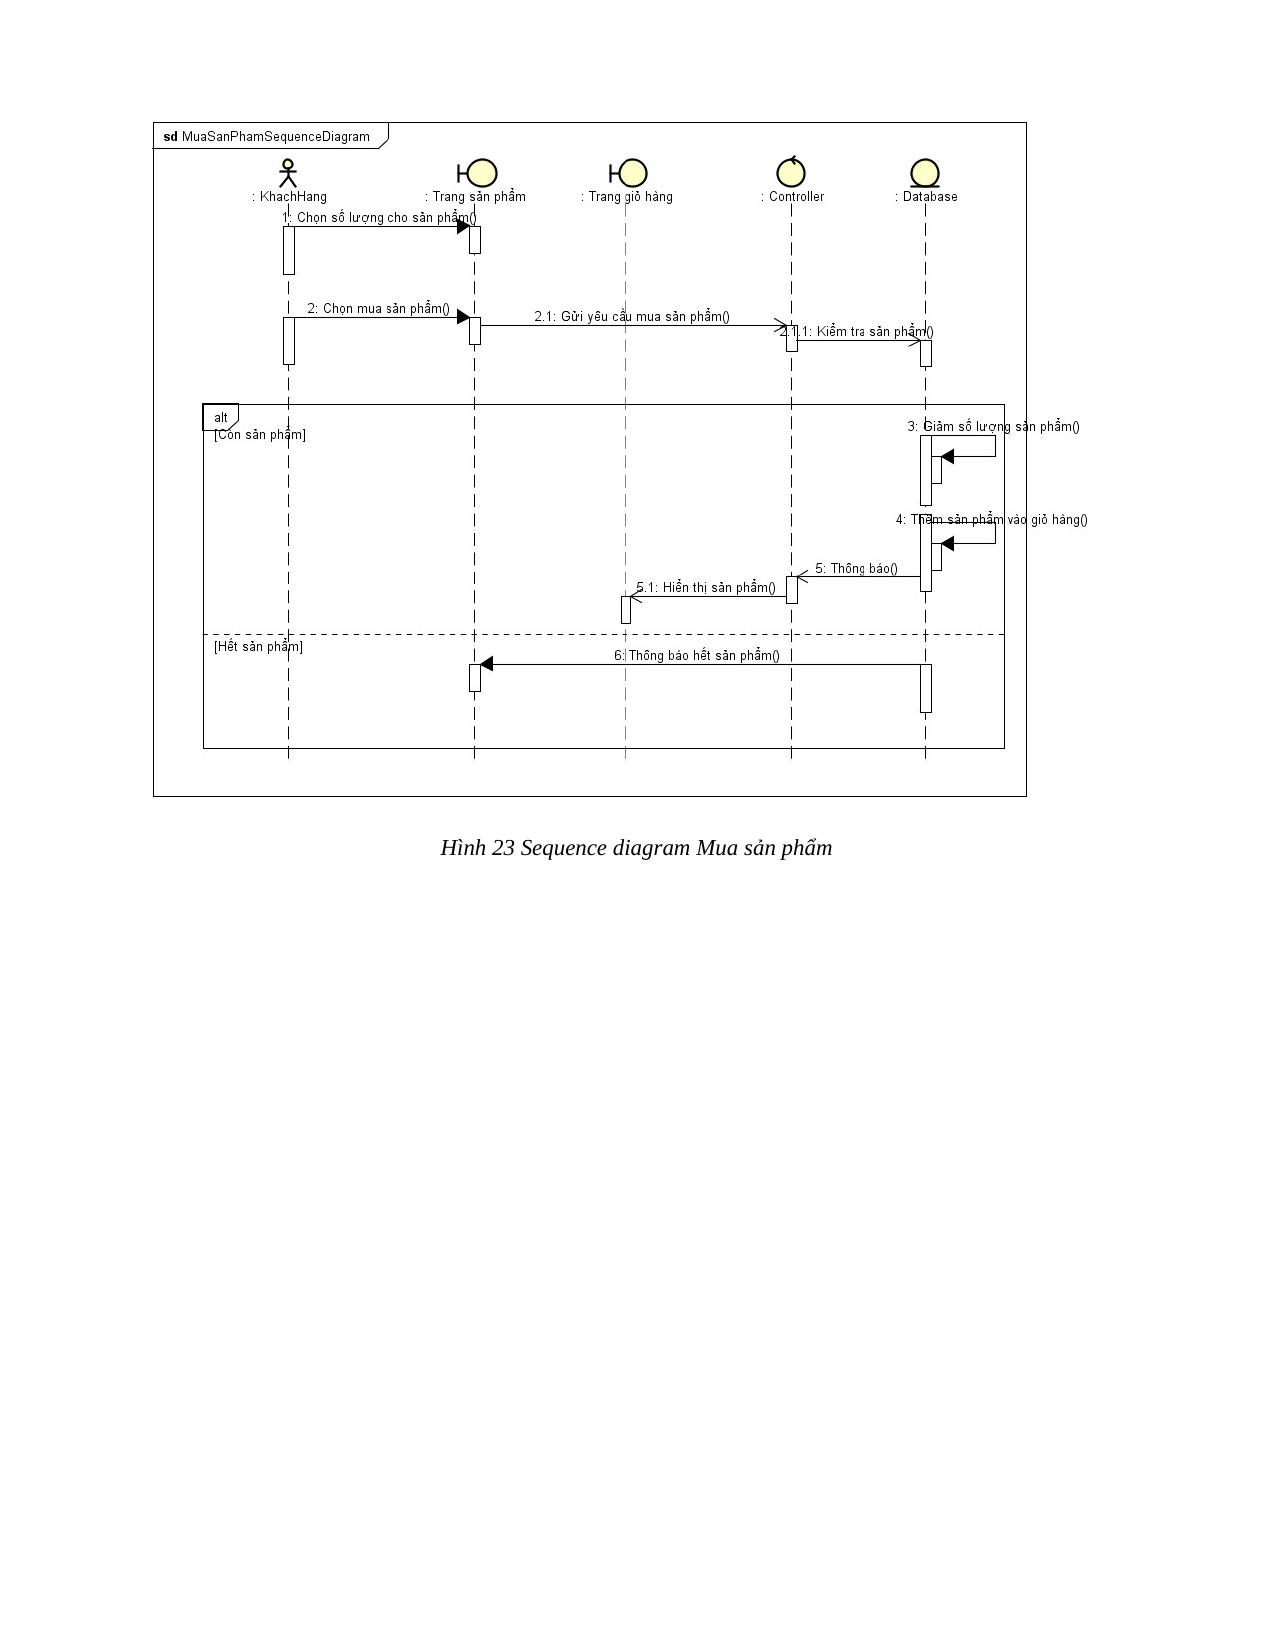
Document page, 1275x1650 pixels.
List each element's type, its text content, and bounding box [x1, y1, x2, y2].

picture [150, 118, 1100, 804]
text Hình 23 Sequence diagram Mua sản phẩm [150, 834, 1125, 861]
